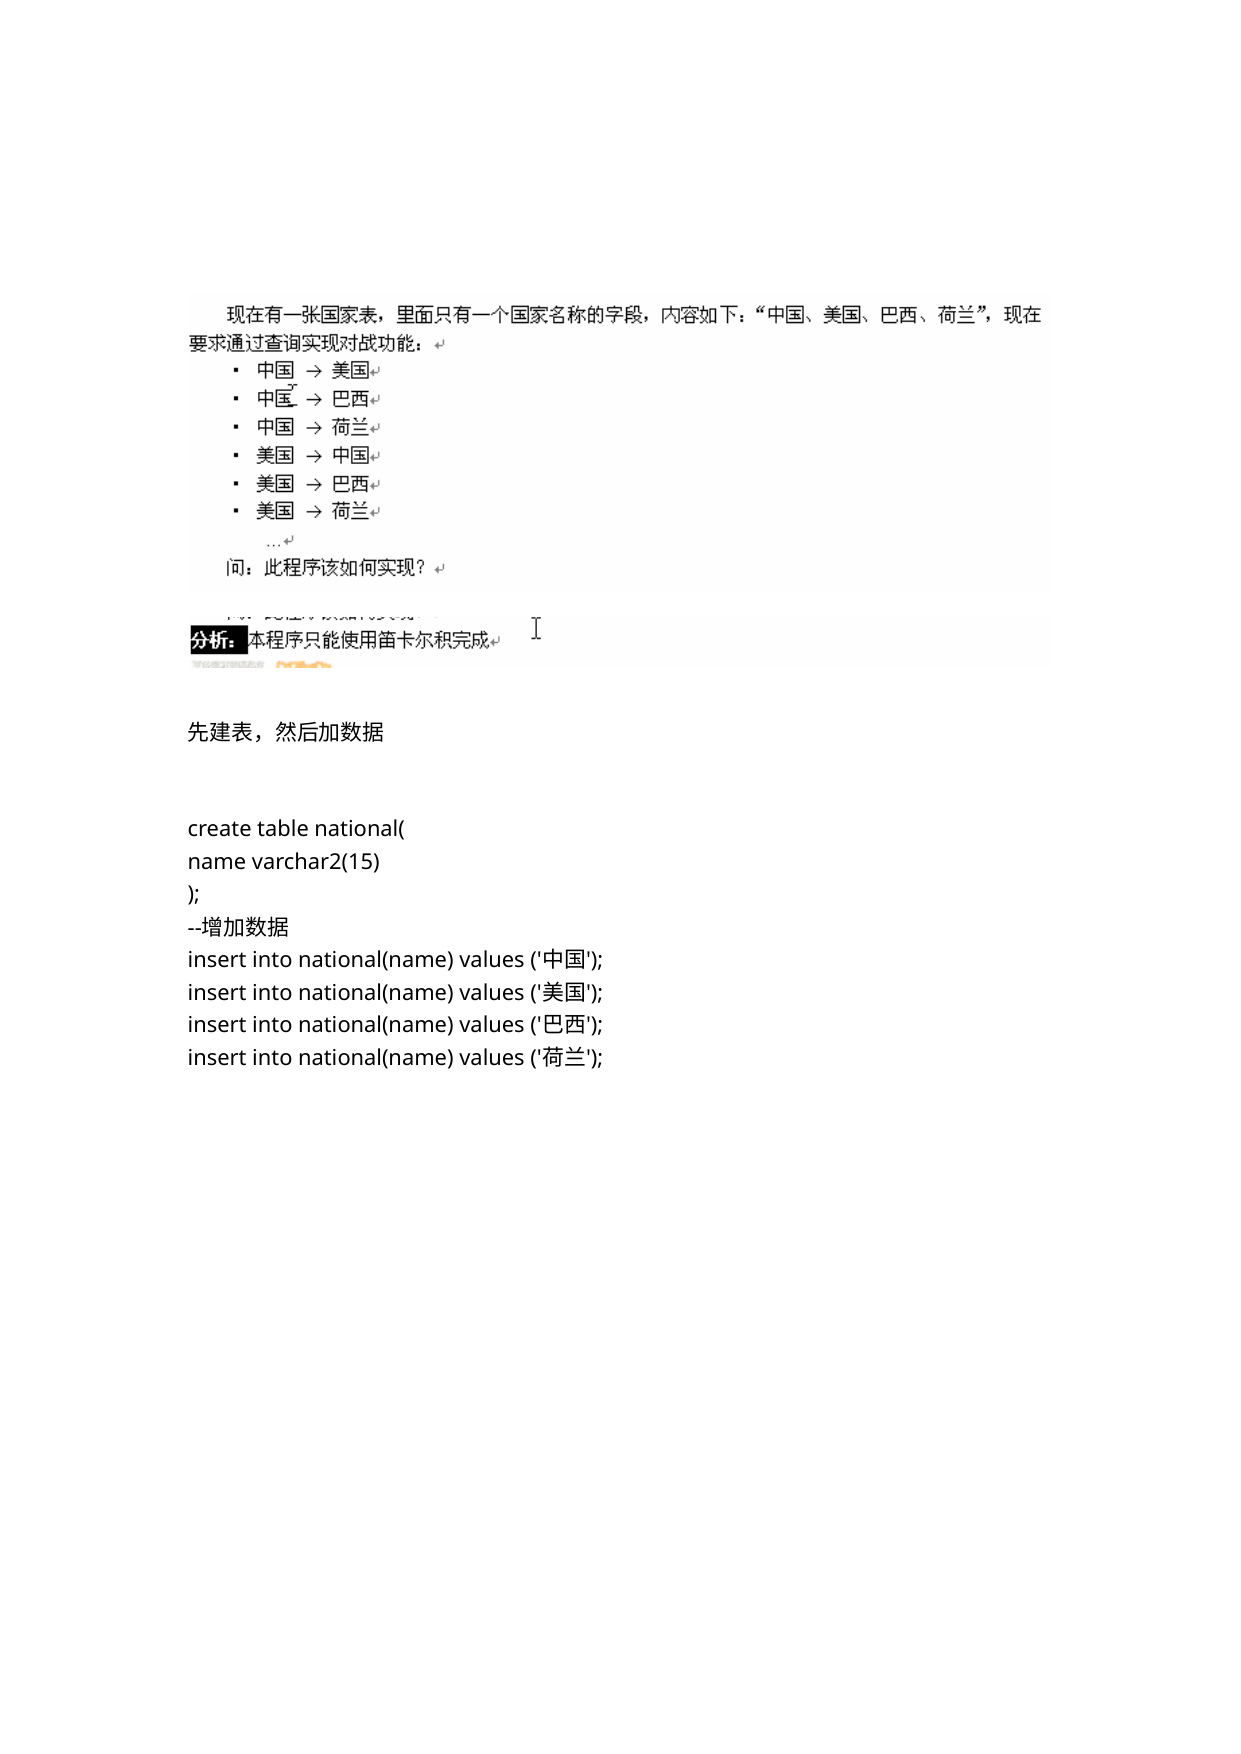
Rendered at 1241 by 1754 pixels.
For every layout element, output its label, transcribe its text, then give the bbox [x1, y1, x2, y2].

list insert into national(name) values ('荷兰'); [187, 1039, 1053, 1072]
list --增加数据 [187, 909, 1053, 942]
picture [187, 292, 1053, 591]
picture [187, 617, 1052, 668]
list ); [187, 877, 1053, 909]
list insert into national(name) values ('中国'); [187, 942, 1053, 974]
list 先建表，然后加数据 [187, 714, 1053, 747]
list insert into national(name) values ('美国'); [187, 974, 1053, 1007]
list name varchar2(15) [187, 844, 1053, 877]
list create table national( [187, 812, 1053, 844]
list insert into national(name) values ('巴西'); [187, 1007, 1053, 1039]
